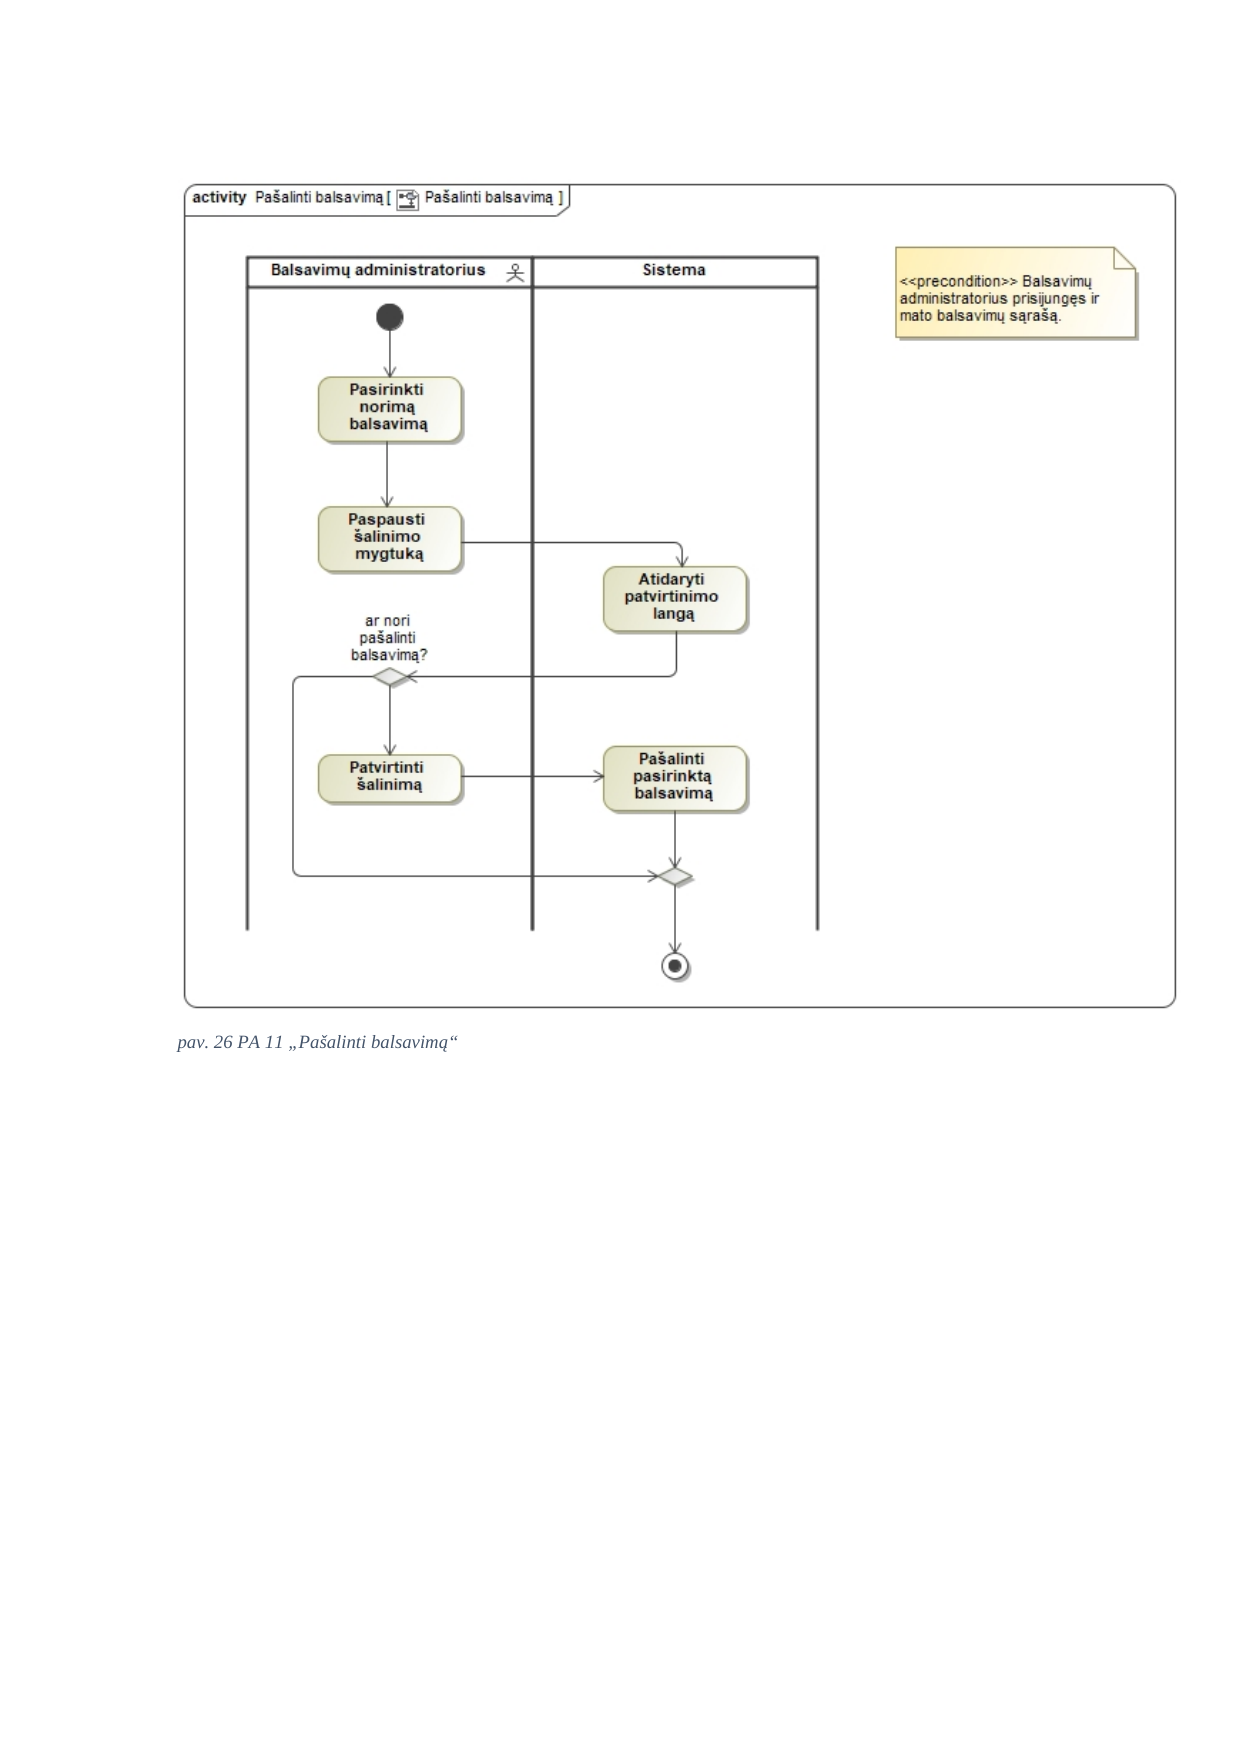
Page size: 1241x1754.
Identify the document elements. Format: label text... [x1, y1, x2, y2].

text pav. 26 PA 11 „Pašalinti balsavimą“ [177, 1031, 1181, 1053]
picture [177, 177, 1182, 1014]
